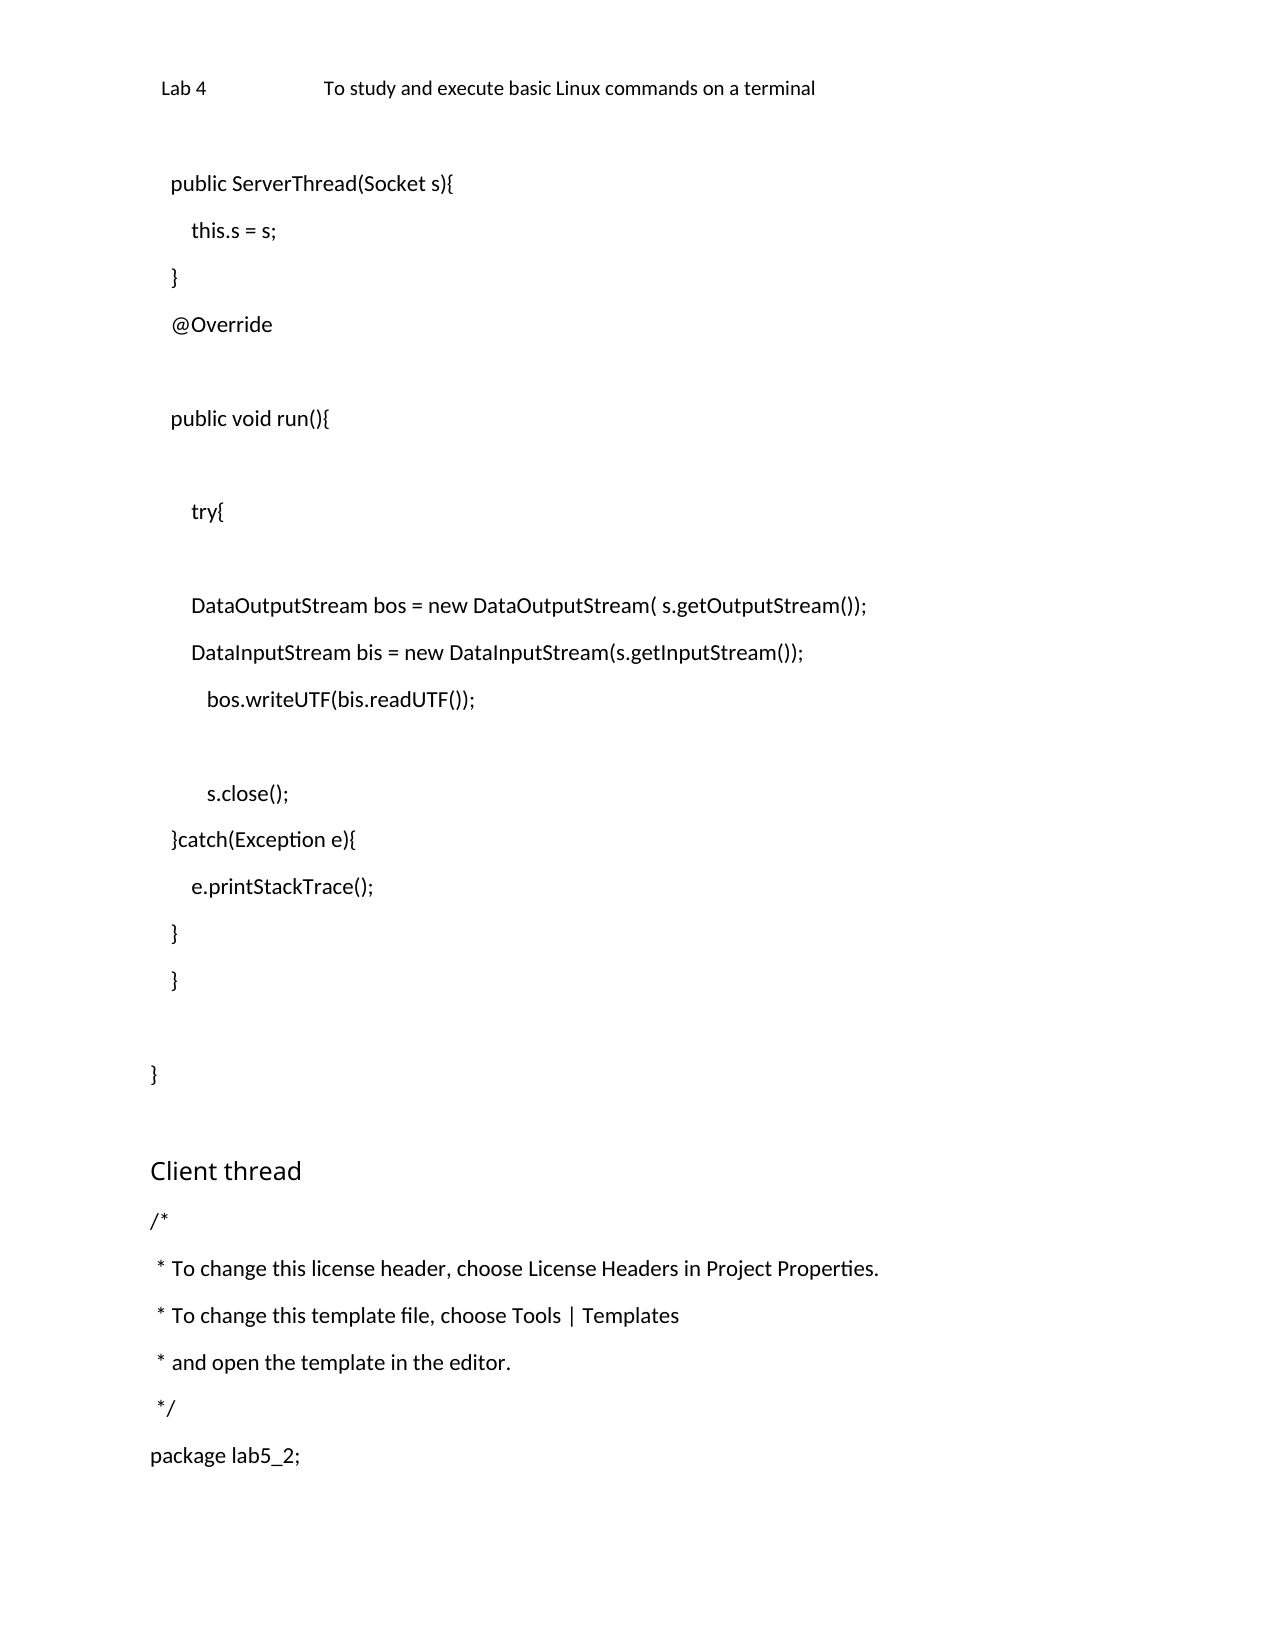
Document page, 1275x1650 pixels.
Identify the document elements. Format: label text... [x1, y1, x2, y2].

text */ [150, 1394, 1125, 1423]
text * To change this template file, choose Tools | Templates [150, 1301, 1125, 1329]
text }catch(Exception e){ [150, 826, 1125, 853]
text Client thread [150, 1154, 1125, 1188]
text /* [150, 1207, 1125, 1235]
text package lab5_2; [150, 1441, 1125, 1469]
text try{ [150, 497, 1125, 525]
text } [150, 919, 1125, 947]
text DataInputStream bis = new DataInputStream(s.getInputStream()); [150, 638, 1125, 666]
text s.close(); [150, 779, 1125, 807]
text bos.writeUTF(bis.readUTF()); [150, 685, 1125, 713]
text DataOutputStream bos = new DataOutputStream( s.getOutputStream()); [150, 591, 1125, 619]
text } [150, 263, 1125, 291]
text } [150, 1060, 1125, 1088]
text this.s = s; [150, 216, 1125, 244]
text public ServerThread(Socket s){ [150, 169, 1125, 197]
text * and open the template in the editor. [150, 1348, 1125, 1376]
text public void run(){ [150, 404, 1125, 432]
text e.printStackTrace(); [150, 872, 1125, 900]
text @Override [150, 310, 1125, 338]
text } [150, 966, 1125, 994]
text * To change this license header, choose License Headers in Project Properties. [150, 1254, 1125, 1282]
